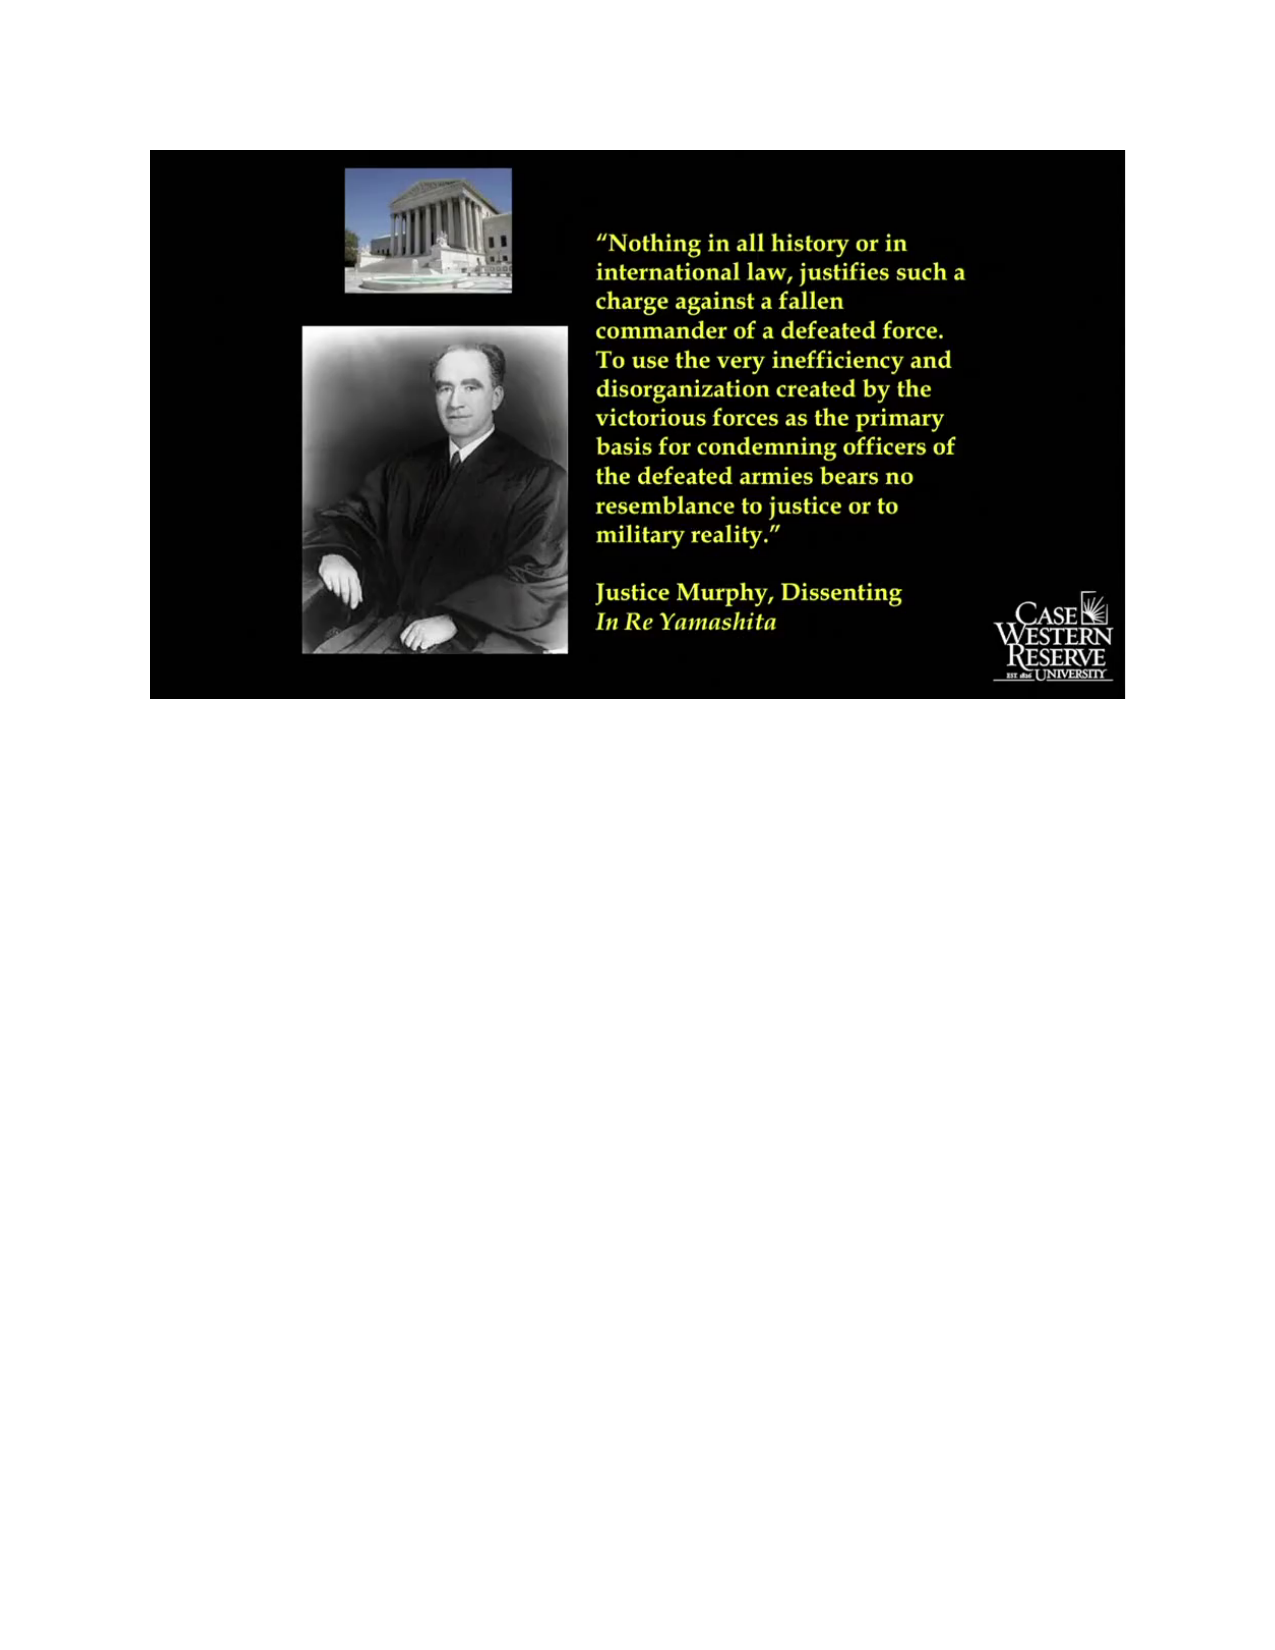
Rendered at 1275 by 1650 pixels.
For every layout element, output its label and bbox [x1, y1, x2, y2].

picture [150, 150, 1125, 699]
